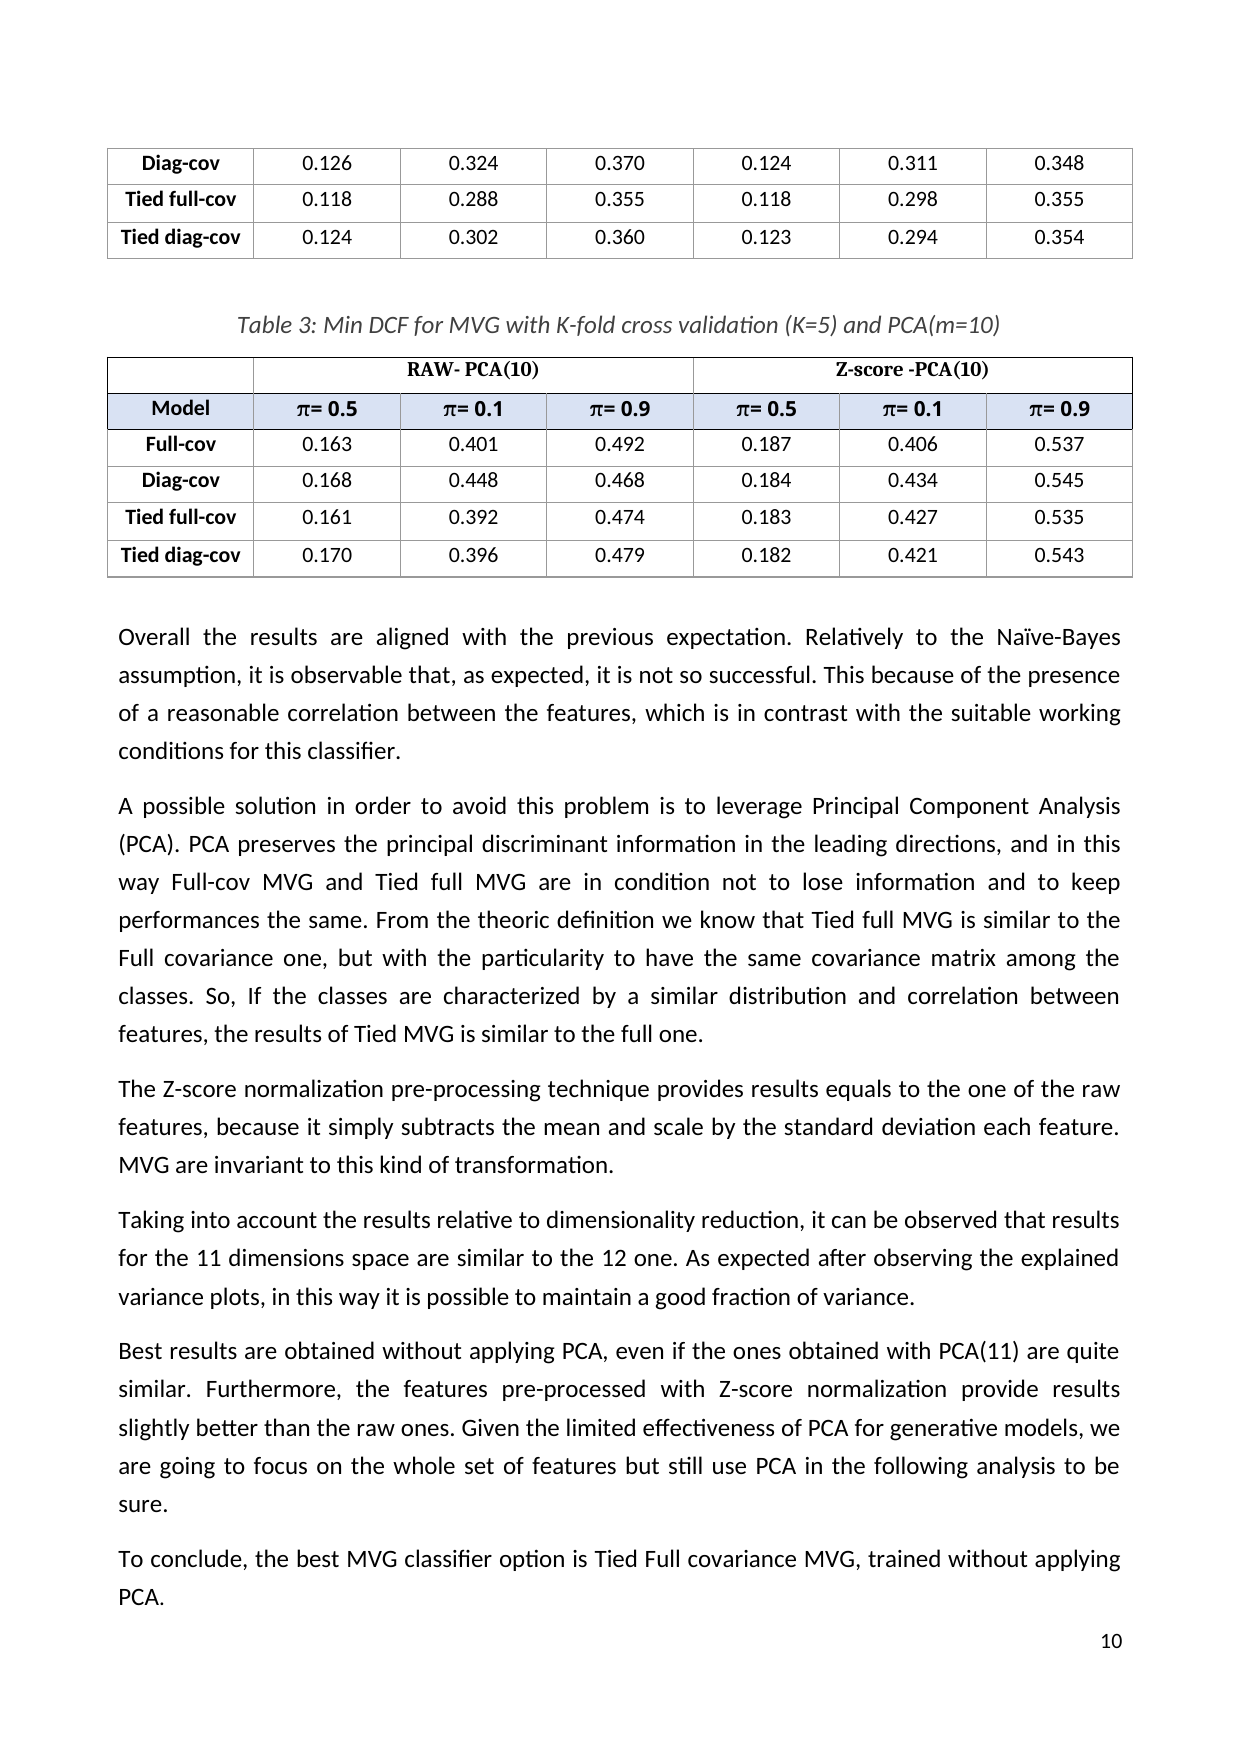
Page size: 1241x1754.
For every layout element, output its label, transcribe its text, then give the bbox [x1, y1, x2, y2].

text The Z-score normalization pre-processing technique provides results equals to the one of the raw features, because it simply subtracts the mean and scale by the standard deviation each feature. MVG are invariant to this kind of transformation. [118, 1073, 1122, 1180]
table_cell 0.355 [987, 185, 1132, 222]
table_cell 0.288 [401, 185, 546, 222]
table_cell 0.492 [547, 430, 693, 466]
table_header RAW- PCA(10) [254, 358, 693, 393]
table_cell 0.401 [401, 430, 546, 466]
table_cell 0.406 [840, 430, 986, 466]
table_cell π= 0.5 [254, 394, 400, 429]
table_cell 0.537 [987, 430, 1132, 466]
table_cell 0.294 [840, 223, 986, 258]
table_cell 0.354 [987, 223, 1132, 258]
table_cell 0.324 [401, 149, 546, 184]
text Taking into account the results relative to dimensionality reduction, it can be observed that results for the 11 dimensions space are similar to the 12 one. As expected after observing the explained variance plots, in this way it is possible to maintain a good fraction of variance. [118, 1204, 1122, 1311]
table_cell 0.311 [840, 149, 986, 184]
table_cell Tied full-cov [108, 185, 253, 222]
text Best results are obtained without applying PCA, even if the ones obtained with PCA(11) are quite similar. Furthermore, the features pre-processed with Z-score normalization provide results slightly better than the raw ones. Given the limited effectiveness of PCA for generative models, we are going to focus on the whole set of features but still use PCA in the following analysis to be sure. [118, 1336, 1122, 1518]
table_cell 0.126 [254, 149, 400, 184]
table_cell Model [108, 394, 253, 429]
table_cell π= 0.1 [840, 394, 986, 429]
table_cell 0.170 [254, 541, 400, 576]
text To conclude, the best MVG classifier option is Tied Full covariance MVG, trained without applying PCA. [118, 1543, 1122, 1611]
table_cell π= 0.5 [694, 394, 839, 429]
table_cell Tied diag-cov [108, 223, 253, 258]
table_cell 0.124 [254, 223, 400, 258]
table_header Z-score -PCA(10) [694, 358, 1132, 393]
table_cell 0.118 [254, 185, 400, 222]
table_cell 0.360 [547, 223, 693, 258]
table_cell 0.545 [987, 467, 1132, 502]
table_cell 0.355 [547, 185, 693, 222]
table_cell 0.543 [987, 541, 1132, 576]
table_cell Tied full-cov [108, 503, 253, 540]
text Overall the results are aligned with the previous expectation. Relatively to the Naïve-Bayes assumption, it is observable that, as expected, it is not so successful. This because of the presence of a reasonable correlation between the features, which is in contrast with the suitable working conditions for this classifier. [118, 621, 1122, 766]
table_cell Full-cov [108, 430, 253, 466]
table_cell 0.370 [547, 149, 693, 184]
table_cell 0.535 [987, 503, 1132, 540]
table_cell 0.161 [254, 503, 400, 540]
table_cell π= 0.9 [987, 394, 1132, 429]
text A possible solution in order to avoid this problem is to leverage Principal Component Analysis (PCA). PCA preserves the principal discriminant information in the leading directions, and in this way Full-cov MVG and Tied full MVG are in condition not to lose information and to keep performances the same. From the theoric definition we know that Tied full MVG is similar to the Full covariance one, but with the particularity to have the same covariance matrix among the classes. So, If the classes are characterized by a similar distribution and correlation between features, the results of Tied MVG is similar to the full one. [118, 790, 1122, 1049]
table_cell 0.118 [694, 185, 839, 222]
table_cell 0.183 [694, 503, 839, 540]
table_cell 0.163 [254, 430, 400, 466]
table_cell 0.392 [401, 503, 546, 540]
table_cell 0.427 [840, 503, 986, 540]
table_cell 0.479 [547, 541, 693, 576]
table_cell 0.421 [840, 541, 986, 576]
table_cell 0.168 [254, 467, 400, 502]
table_cell 0.182 [694, 541, 839, 576]
table_cell 0.187 [694, 430, 839, 466]
table_cell π= 0.9 [547, 394, 693, 429]
table_cell 0.124 [694, 149, 839, 184]
table_cell Tied diag-cov [108, 541, 253, 576]
table_header [108, 358, 253, 393]
table_cell Diag-cov [108, 467, 253, 502]
table_cell 0.396 [401, 541, 546, 576]
table_cell 0.184 [694, 467, 839, 502]
table_cell 0.468 [547, 467, 693, 502]
table_cell 0.348 [987, 149, 1132, 184]
table_cell 0.123 [694, 223, 839, 258]
table_cell Diag-cov [108, 149, 253, 184]
table_cell 0.298 [840, 185, 986, 222]
text Table 3: Min DCF for MVG with K-fold cross validation (K=5) and PCA(m=10) [118, 309, 1122, 340]
table_cell 0.434 [840, 467, 986, 502]
table_cell 0.474 [547, 503, 693, 540]
table_cell π= 0.1 [401, 394, 546, 429]
table_cell 0.302 [401, 223, 546, 258]
table_cell 0.448 [401, 467, 546, 502]
